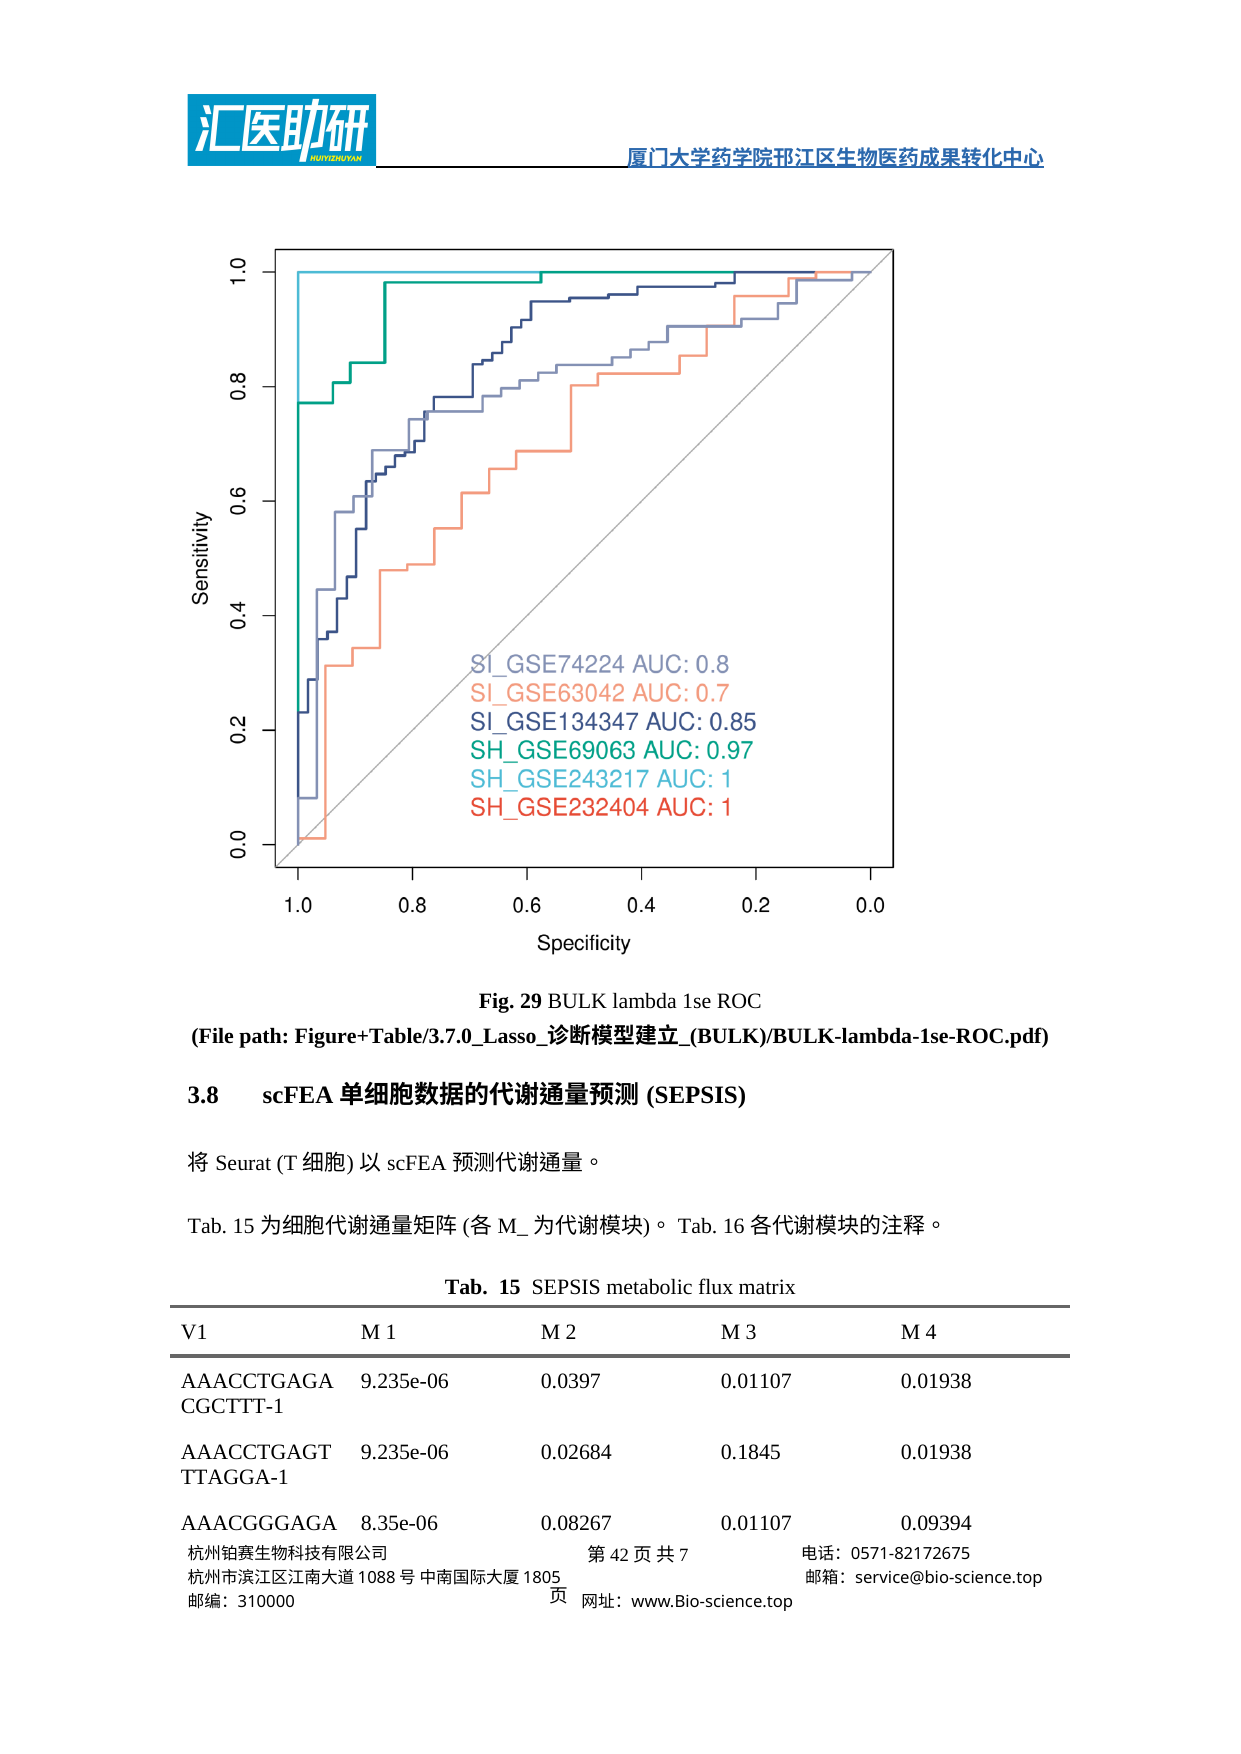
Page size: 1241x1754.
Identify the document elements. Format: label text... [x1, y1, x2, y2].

table_cell 0.08267 [530, 1500, 710, 1536]
text Fig. 29 BULK lambda 1se ROC [187, 988, 1053, 1013]
text 将 Seurat (T 细胞) 以 scFEA 预测代谢通量。 [187, 1147, 1053, 1177]
picture [327, 106, 368, 150]
table_cell 9.235e-06 [350, 1429, 530, 1500]
table_cell 0.02684 [530, 1429, 710, 1500]
table_header V1 [170, 1308, 350, 1354]
table_cell 0.09394 [890, 1500, 1070, 1536]
table_cell 0.01938 [890, 1429, 1070, 1500]
table_cell 9.235e-06 [350, 1358, 530, 1429]
table_cell AAACCTGAGTTTAGGA-1 [170, 1429, 350, 1500]
picture [187, 204, 938, 955]
text (File path: Figure+Table/3.7.0_Lasso_诊断模型建立_(BULK)/BULK-lambda-1se-ROC.pdf) [187, 1021, 1053, 1050]
picture [201, 118, 208, 127]
picture [196, 131, 208, 150]
table_cell 0.01107 [710, 1500, 890, 1536]
table_header M 1 [350, 1308, 530, 1354]
picture [282, 99, 327, 161]
table_cell 0.1845 [710, 1429, 890, 1500]
text Tab. 15 SEPSIS metabolic flux matrix [194, 1274, 1046, 1299]
picture [210, 106, 243, 150]
table_header M 2 [530, 1308, 710, 1354]
picture [243, 106, 284, 150]
subtitle 3.8 scFEA 单细胞数据的代谢通量预测 (SEPSIS) [187, 1077, 1053, 1111]
table_header M 4 [890, 1308, 1070, 1354]
picture [204, 106, 210, 114]
table_cell AAACCTGAGACGCTTT-1 [170, 1358, 350, 1429]
table_cell 0.01938 [890, 1358, 1070, 1429]
text Tab. 为细胞代谢通量矩阵 (各 M_ 为代谢模块)。 Tab. 各代谢模块的注释。 [187, 1210, 1053, 1240]
table_cell 0.01107 [710, 1358, 890, 1429]
table_cell AAACGGGAGACCTAGG-1 [170, 1500, 350, 1536]
table_cell 8.35e-06 [350, 1500, 530, 1536]
table_header M 3 [710, 1308, 890, 1354]
table_cell 0.0397 [530, 1358, 710, 1429]
